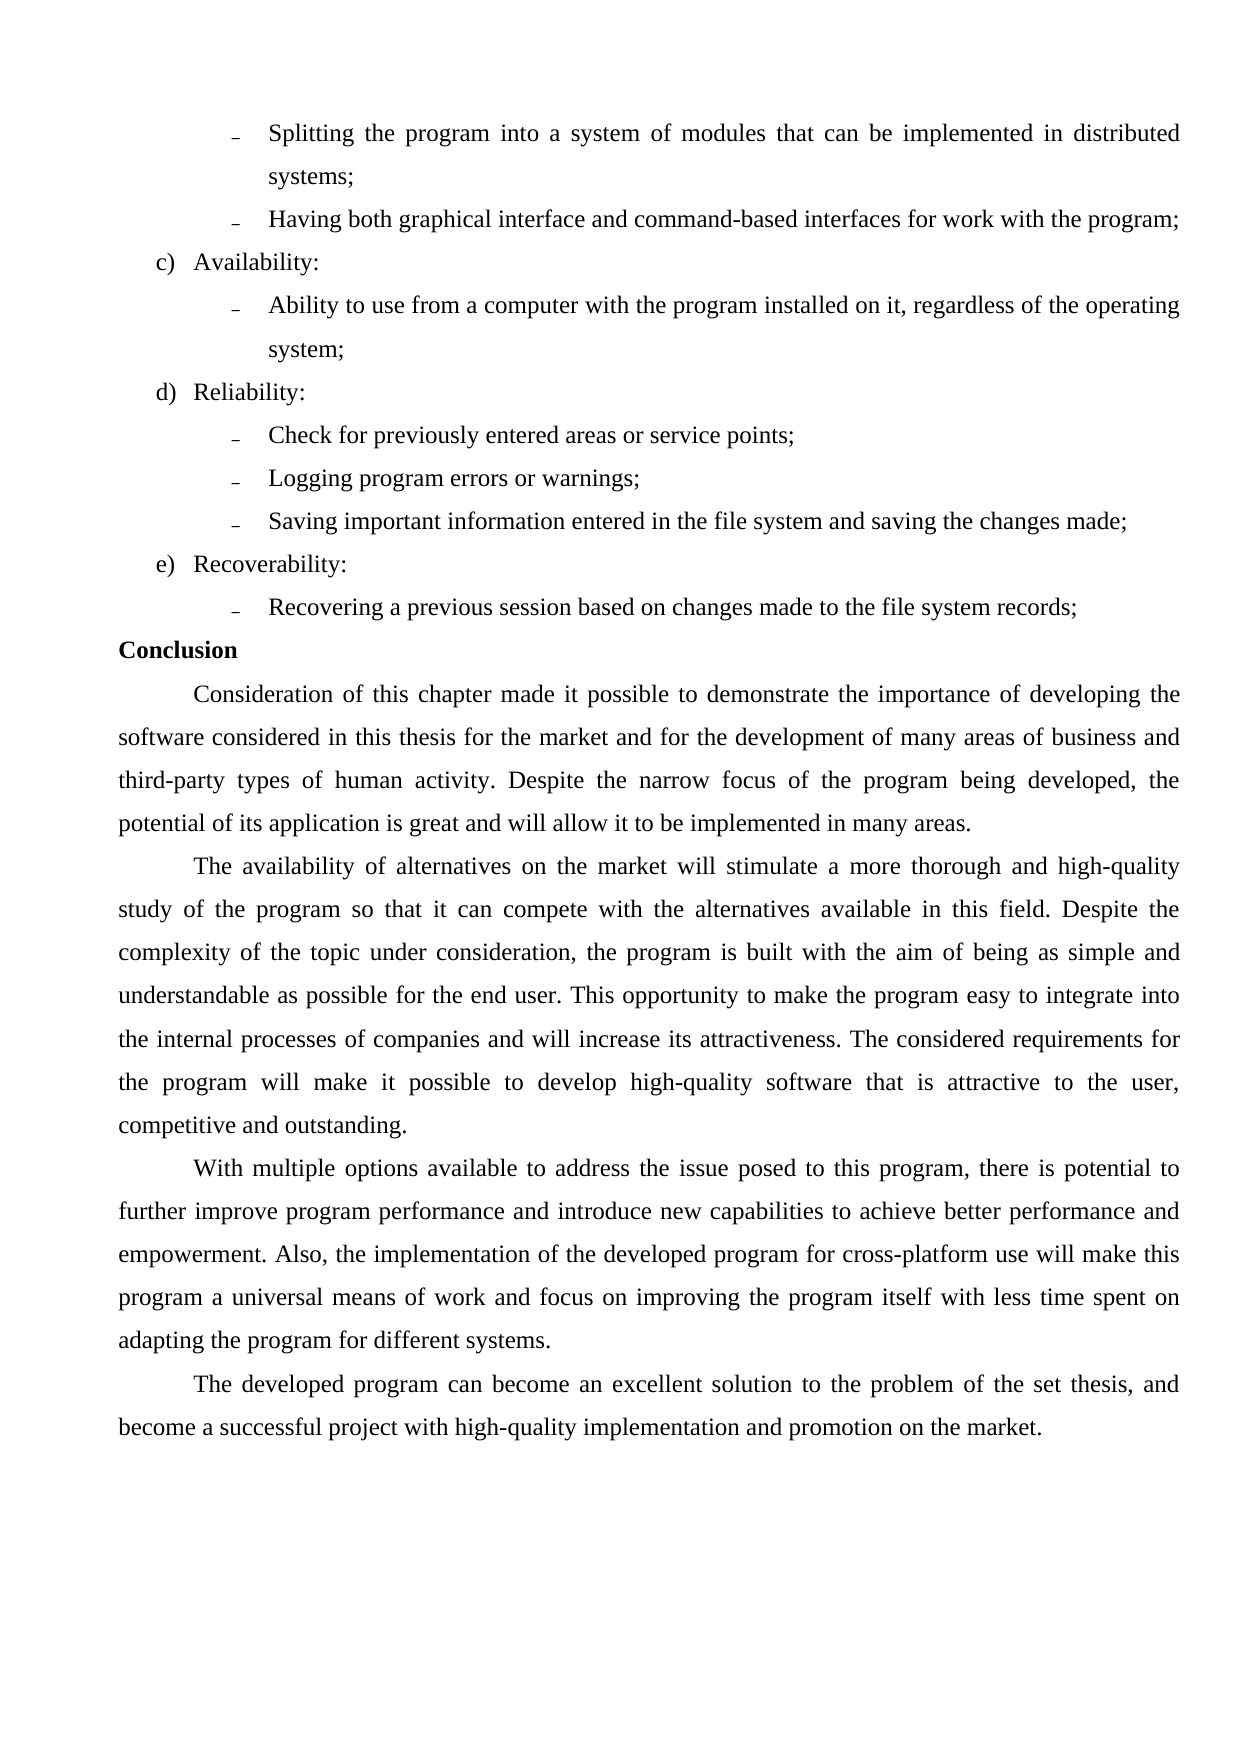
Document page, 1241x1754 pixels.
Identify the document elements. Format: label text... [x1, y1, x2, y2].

text With multiple options available to address the issue posed to this program, there is potential to further improve program performance and introduce new capabilities to achieve better performance and empowerment. Also, the implementation of the developed program for cross-platform use will make this program a universal means of work and focus on improving the program itself with less time spent on adapting the program for different systems. [118, 1153, 1181, 1354]
list Saving important information entered in the file system and saving the changes made; [231, 506, 1181, 535]
list Having both graphical interface and command-based interfaces for work with the program; [231, 204, 1181, 233]
list Recovering a previous session based on changes made to the file system records; [231, 592, 1181, 621]
text The availability of alternatives on the market will stimulate a more thorough and high-quality study of the program so that it can compete with the alternatives available in this field. Despite the complexity of the topic under consideration, the program is built with the aim of being as simple and understandable as possible for the end user. This opportunity to make the program easy to integrate into the internal processes of companies and will increase its attractiveness. The considered requirements for the program will make it possible to develop high-quality software that is attractive to the user, competitive and outstanding. [118, 851, 1181, 1139]
list Check for previously entered areas or service points; [231, 420, 1181, 449]
list Reliability: [156, 377, 1181, 406]
text Consideration of this chapter made it possible to demonstrate the importance of developing the software considered in this thesis for the market and for the development of many areas of business and third-party types of human activity. Despite the narrow focus of the program being developed, the potential of its application is great and will allow it to be implemented in many areas. [118, 679, 1181, 837]
list Recoverability: [156, 549, 1181, 578]
list Logging program errors or warnings; [231, 463, 1181, 492]
text The developed program can become an excellent solution to the problem of the set thesis, and become a successful project with high-quality implementation and promotion on the market. [118, 1369, 1181, 1441]
list Ability to use from a computer with the program installed on it, regardless of the operating system; [231, 291, 1181, 362]
list Availability: [156, 247, 1181, 276]
subtitle Conclusion [118, 636, 1181, 664]
list Splitting the program into a system of modules that can be implemented in distributed systems; [231, 118, 1181, 190]
